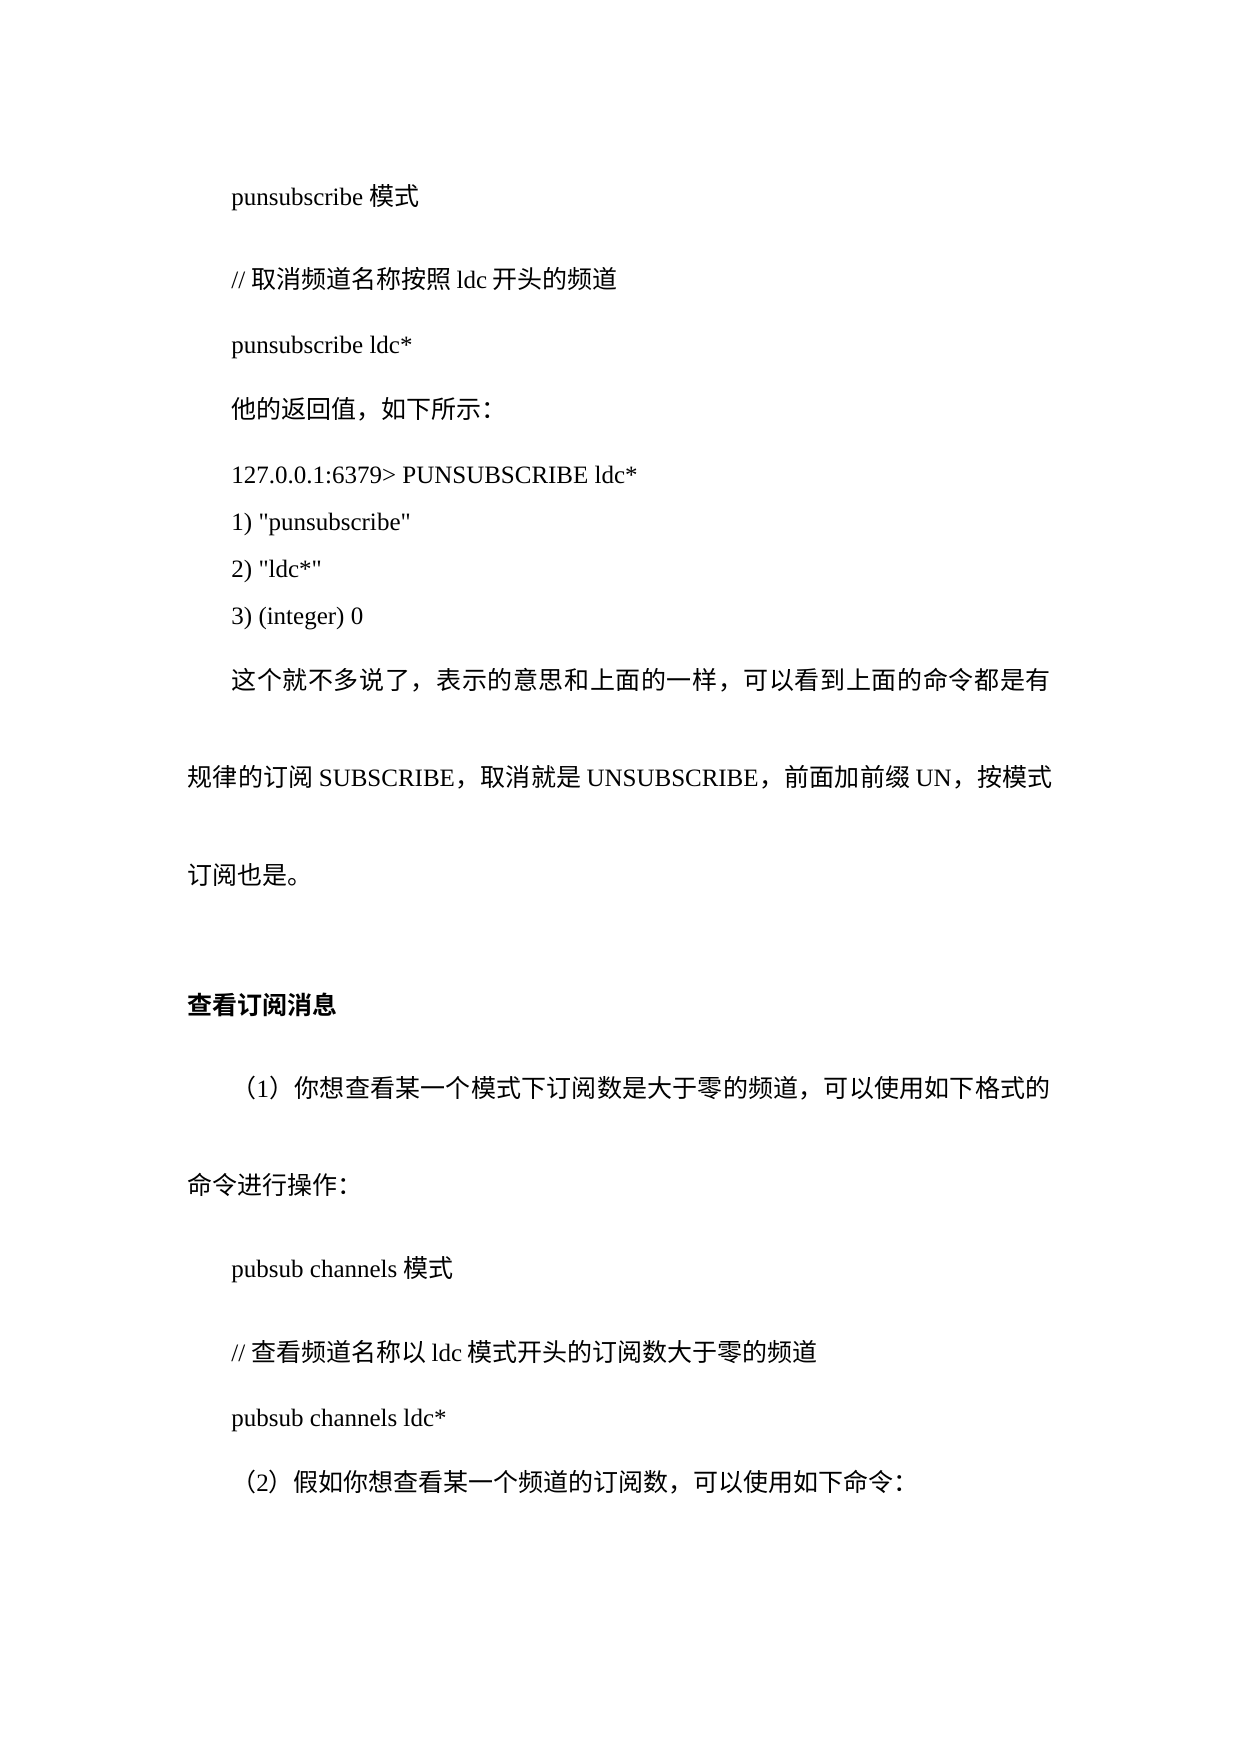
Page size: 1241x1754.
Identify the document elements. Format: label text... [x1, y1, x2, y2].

text // 取消频道名称按照ldc开头的频道 [187, 245, 1053, 310]
subtitle 查看订阅消息 [187, 971, 1053, 1036]
text // 查看频道名称以ldc模式开头的订阅数大于零的频道 [187, 1318, 1053, 1383]
text 2) "ldc*" [187, 552, 1053, 584]
text （1）你想查看某一个模式下订阅数是大于零的频道，可以使用如下格式的命令进行操作： [187, 1054, 1053, 1216]
text 他的返回值，如下所示： [187, 375, 1053, 440]
text pubsub channels 模式 [187, 1234, 1053, 1299]
text pubsub channels ldc* [187, 1401, 1053, 1433]
text punsubscribe 模式 [187, 162, 1053, 227]
text 127.0.0.1:6379> PUNSUBSCRIBE ldc* [187, 458, 1053, 491]
text （2）假如你想查看某一个频道的订阅数，可以使用如下命令： [187, 1448, 1053, 1513]
text 这个就不多说了，表示的意思和上面的一样，可以看到上面的命令都是有规律的订阅SUBSCRIBE，取消就是UNSUBSCRIBE，前面加前缀UN，按模式订阅也是。 [187, 646, 1053, 906]
text 1) "punsubscribe" [187, 505, 1053, 538]
text 3) (integer) 0 [187, 599, 1053, 631]
text punsubscribe ldc* [187, 328, 1053, 361]
